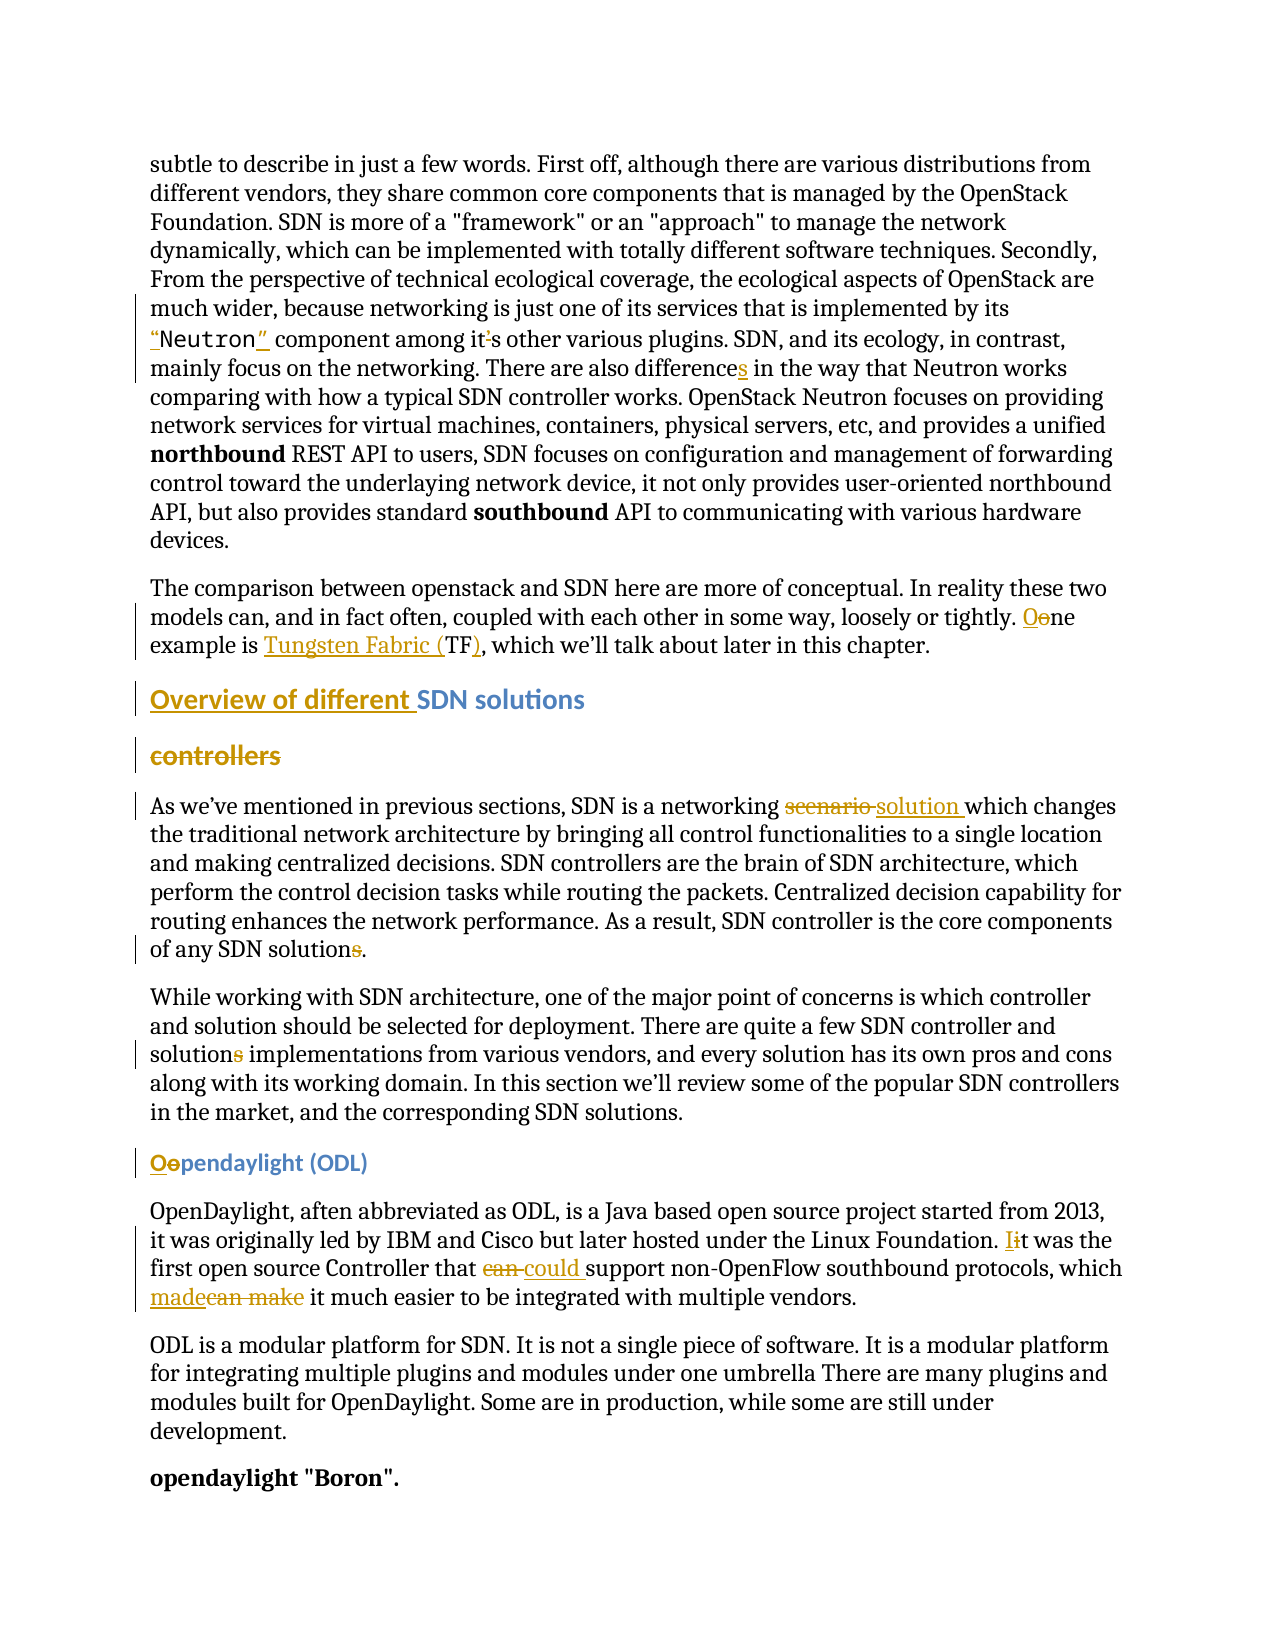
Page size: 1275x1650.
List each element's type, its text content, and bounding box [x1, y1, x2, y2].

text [150, 150, 1125, 555]
text ODL is a modular platform for SDN. It is not a single piece of software. It is a modular platform for integrating multiple plugins and modules under one umbrella There are many plugins and modules built for OpenDaylight. Some are in production, while some are still under development. [150, 1331, 1125, 1446]
subtitle SDN solutions [150, 681, 1125, 716]
subtitle pendaylight (ODL) [150, 1147, 1125, 1178]
text While working with SDN architecture, one of the major point of concerns is which controller and solution should be selected for deployment. There are quite a few SDN controller and solution implementations from various vendors, and every solution has its own pros and cons along with its working domain. In this section we’ll review some of the popular SDN controllers in the market, and the corresponding SDN solutions. [150, 983, 1125, 1127]
text OpenDaylight, aften abbreviated as ODL, is a Java based open source project started from 2013, it was originally led by IBM and Cisco but later hosted under the Linux Foundation. t was the first open source Controller that support non-OpenFlow southbound protocols, which it much easier to be integrated with multiple vendors. [150, 1197, 1125, 1312]
text opendaylight "Boron". [150, 1464, 1125, 1493]
text As we’ve mentioned in previous sections, SDN is a networking which changes the traditional network architecture by bringing all control functionalities to a single location and making centralized decisions. SDN controllers are the brain of SDN architecture, which perform the control decision tasks while routing the packets. Centralized decision capability for routing enhances the network performance. As a result, SDN controller is the core components of any SDN solution. [150, 792, 1125, 964]
text The comparison between openstack and SDN here are more of conceptual. In reality these two models can, and in fact often, coupled with each other in some way, loosely or tightly. ne example is TF, which we’ll talk about later in this chapter. [150, 574, 1125, 660]
